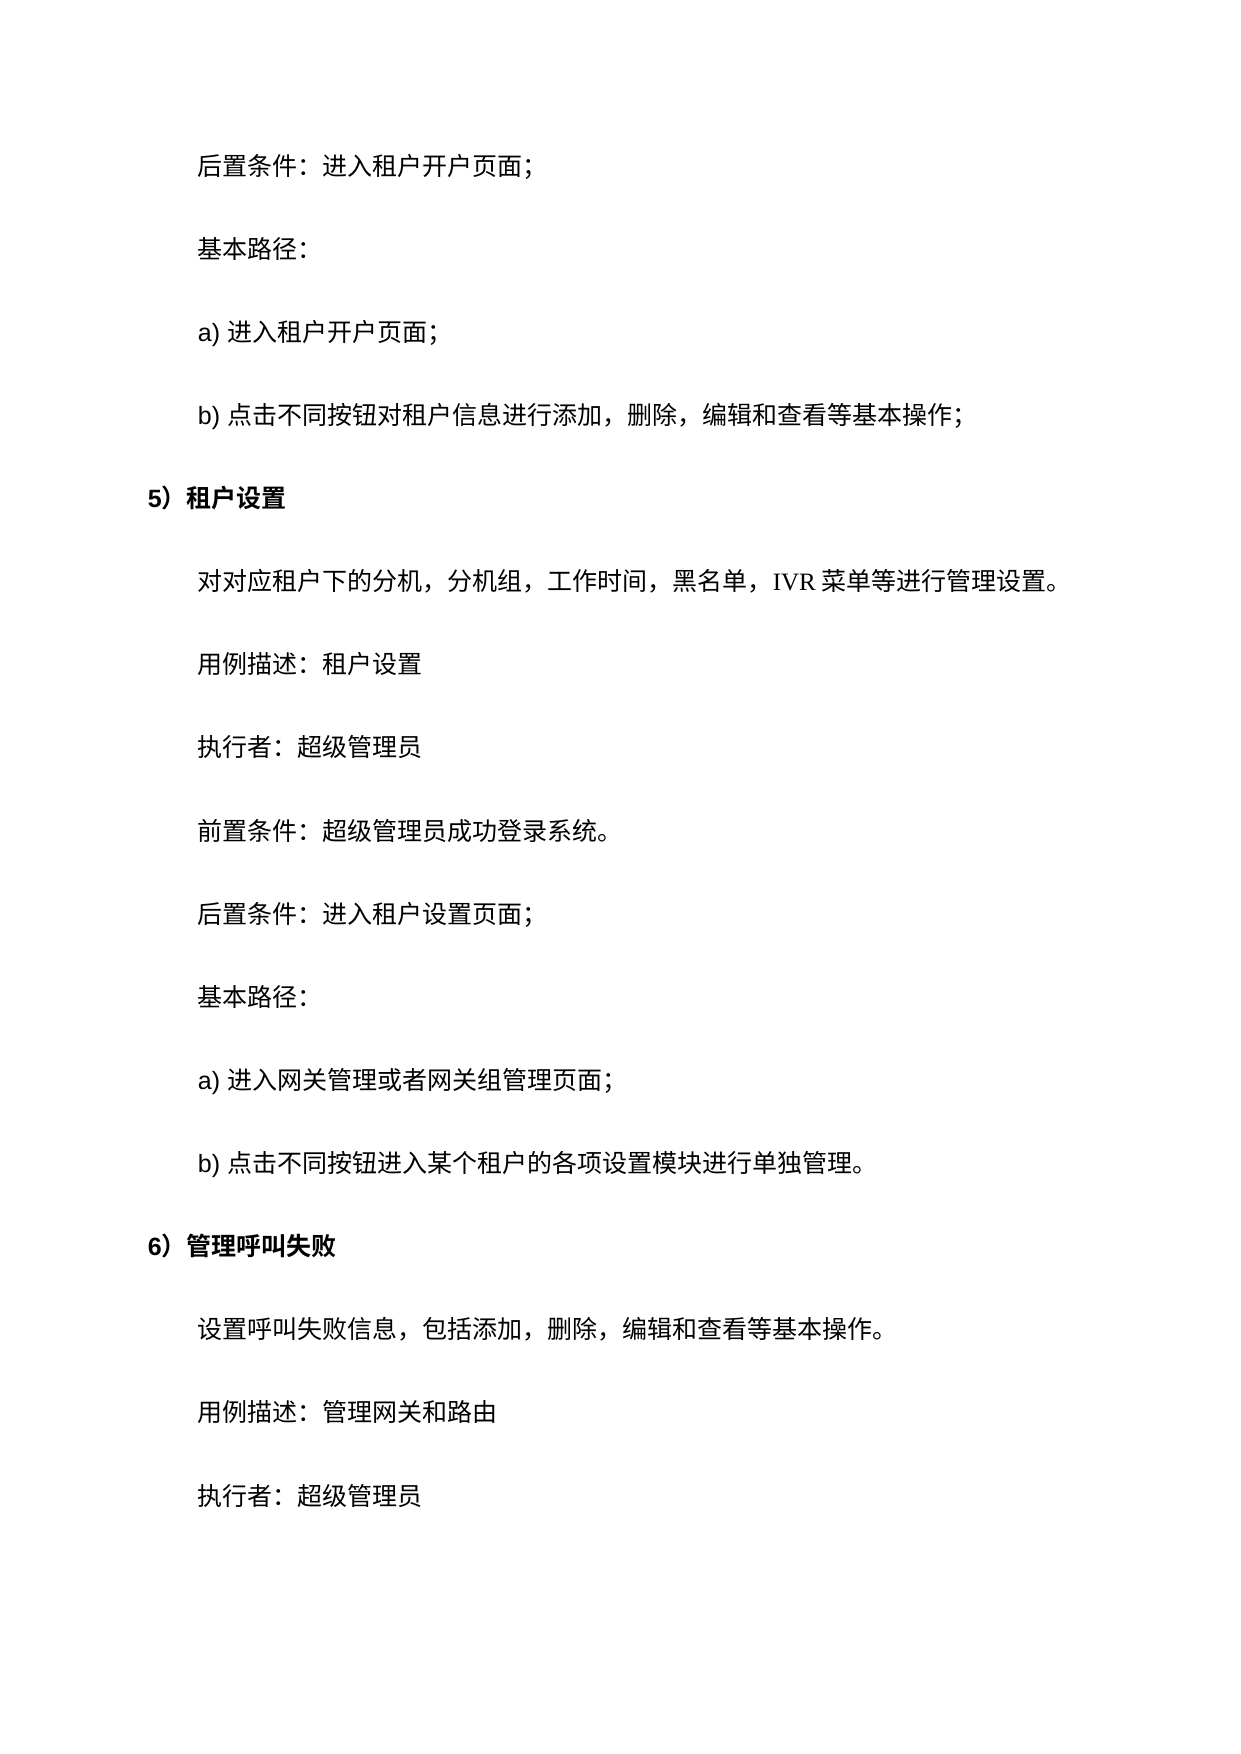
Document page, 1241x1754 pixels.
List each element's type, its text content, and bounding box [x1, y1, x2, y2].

text 基本路径： [148, 215, 1092, 280]
text 用例描述：管理网关和路由 [148, 1378, 1092, 1443]
text 后置条件：进入租户开户页面； [148, 132, 1092, 197]
list 点击不同按钮对租户信息进行添加，删除，编辑和查看等基本操作； [148, 381, 1092, 446]
text 执行者：超级管理员 [148, 713, 1092, 778]
text 基本路径： [148, 963, 1092, 1028]
list 进入租户开户页面； [148, 298, 1092, 363]
text 执行者：超级管理员 [148, 1462, 1092, 1527]
list 点击不同按钮进入某个租户的各项设置模块进行单独管理。 [148, 1129, 1092, 1194]
text 后置条件：进入租户设置页面； [148, 880, 1092, 945]
list 进入网关管理或者网关组管理页面； [148, 1046, 1092, 1111]
text 对对应租户下的分机，分机组，工作时间，黑名单，IVR菜单等进行管理设置。 [148, 547, 1092, 612]
text 设置呼叫失败信息，包括添加，删除，编辑和查看等基本操作。 [148, 1295, 1092, 1360]
list 租户设置 [148, 464, 1092, 529]
list 管理呼叫失败 [148, 1212, 1092, 1277]
text 前置条件：超级管理员成功登录系统。 [148, 797, 1092, 862]
text 用例描述：租户设置 [148, 630, 1092, 695]
